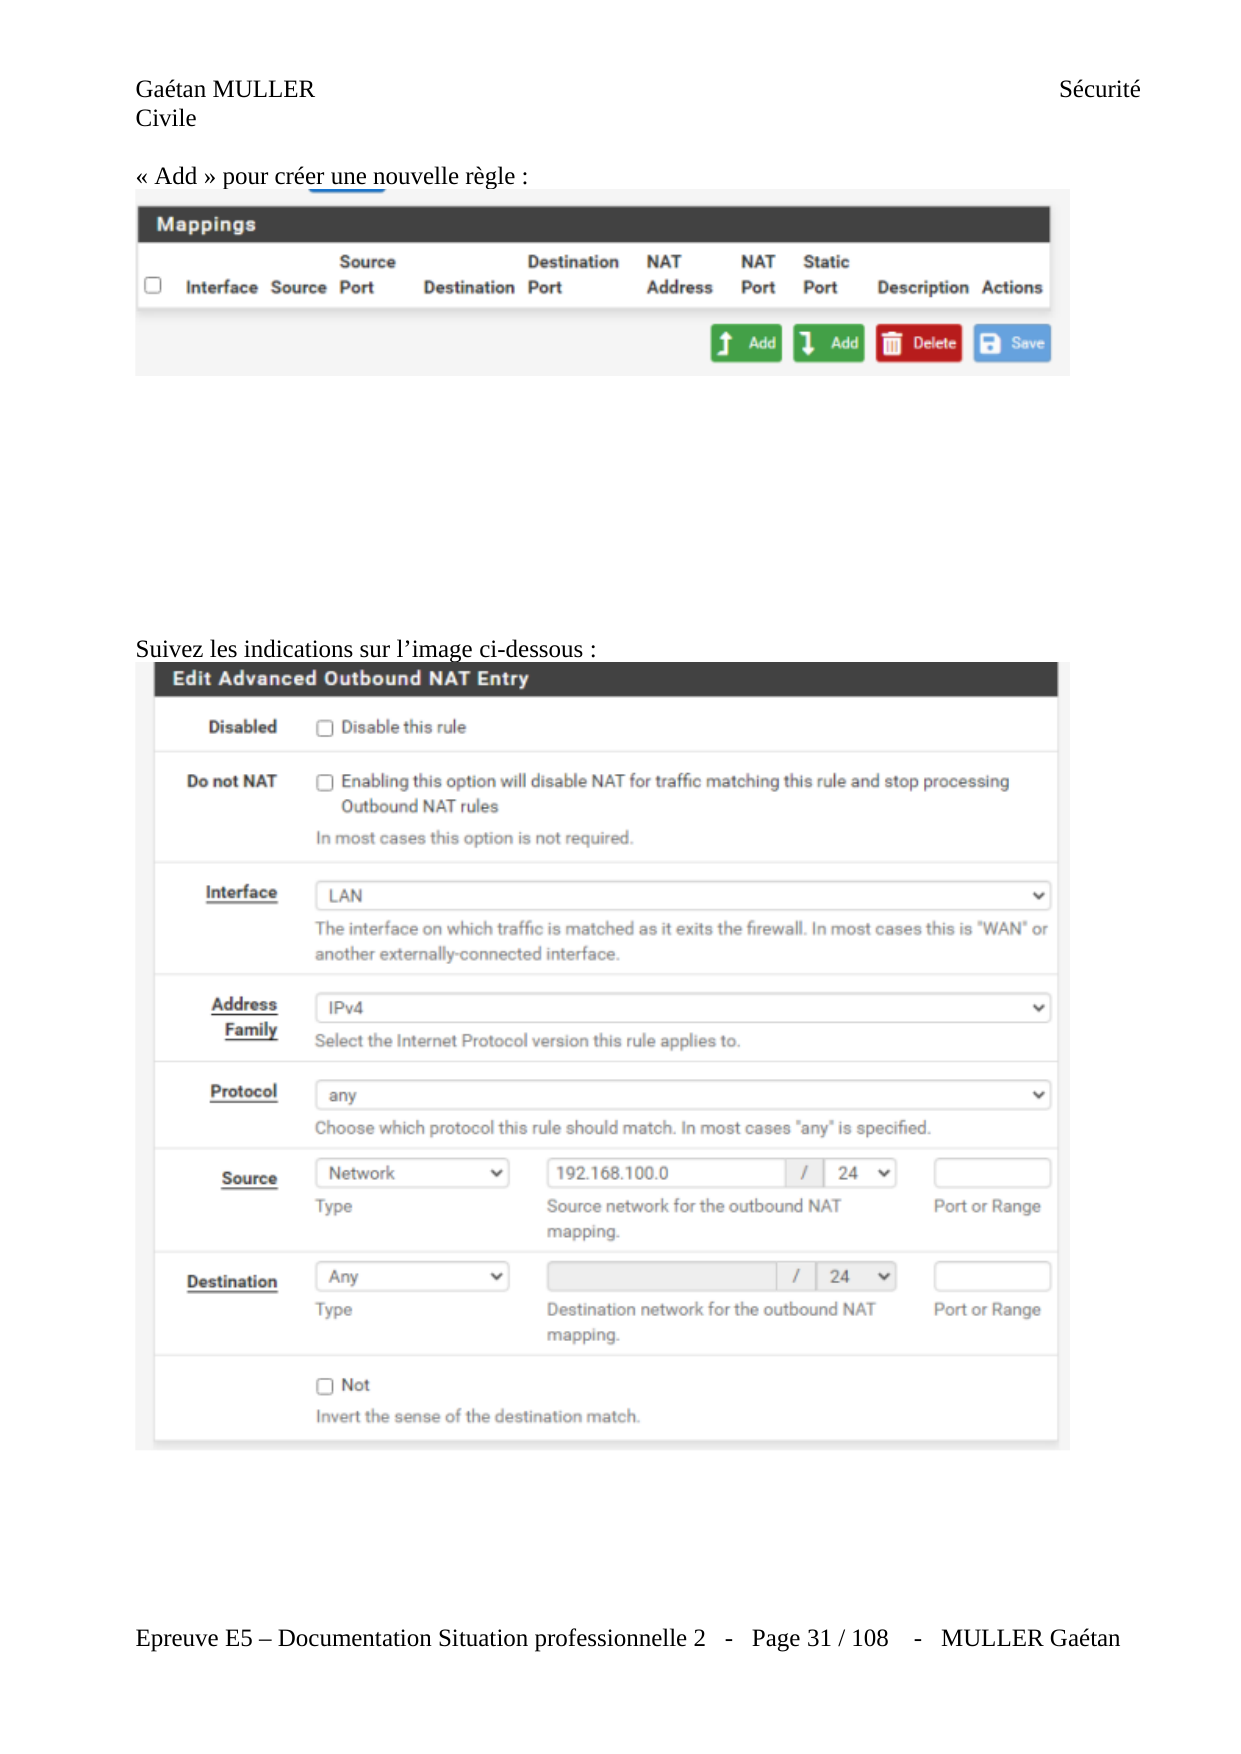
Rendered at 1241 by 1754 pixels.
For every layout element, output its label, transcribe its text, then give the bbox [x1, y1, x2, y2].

picture [135, 662, 1070, 1452]
picture [135, 189, 1070, 376]
